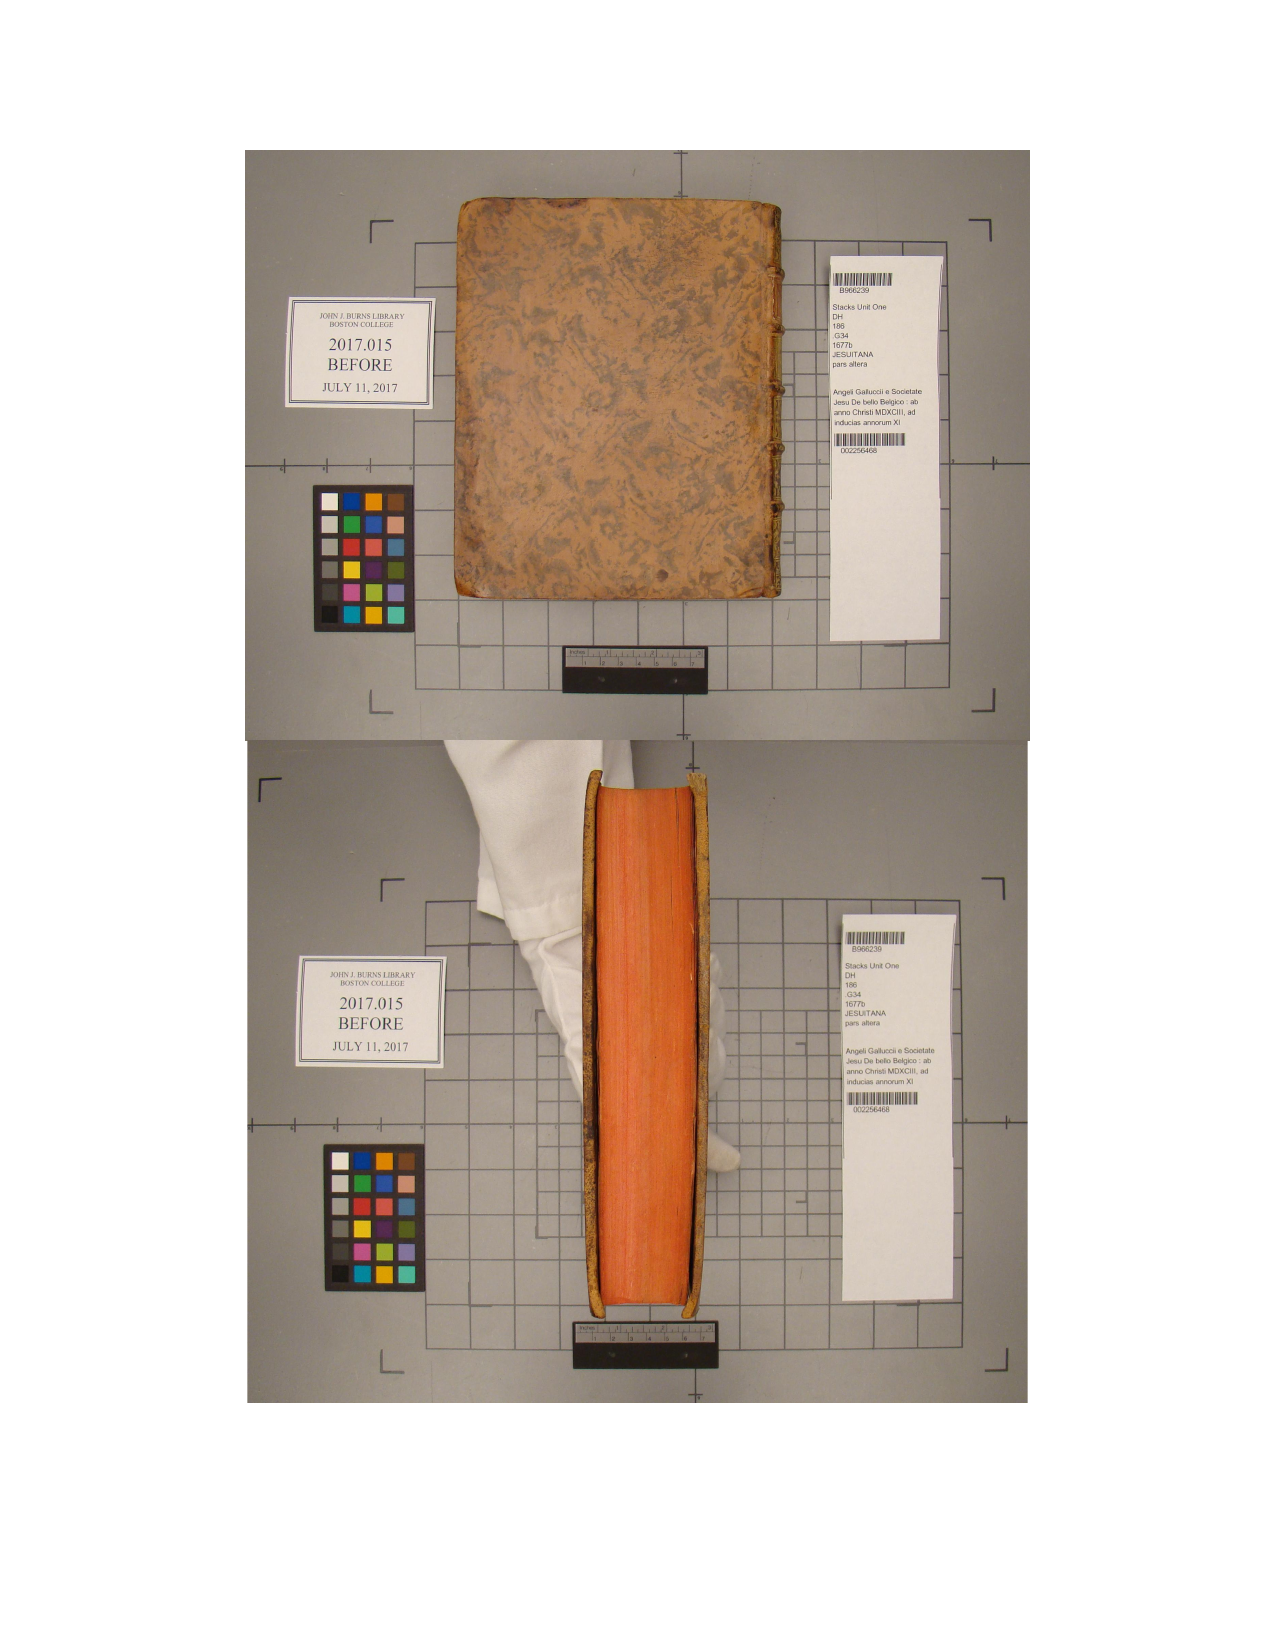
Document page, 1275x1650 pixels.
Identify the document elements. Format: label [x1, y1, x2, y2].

picture [245, 150, 1030, 1403]
